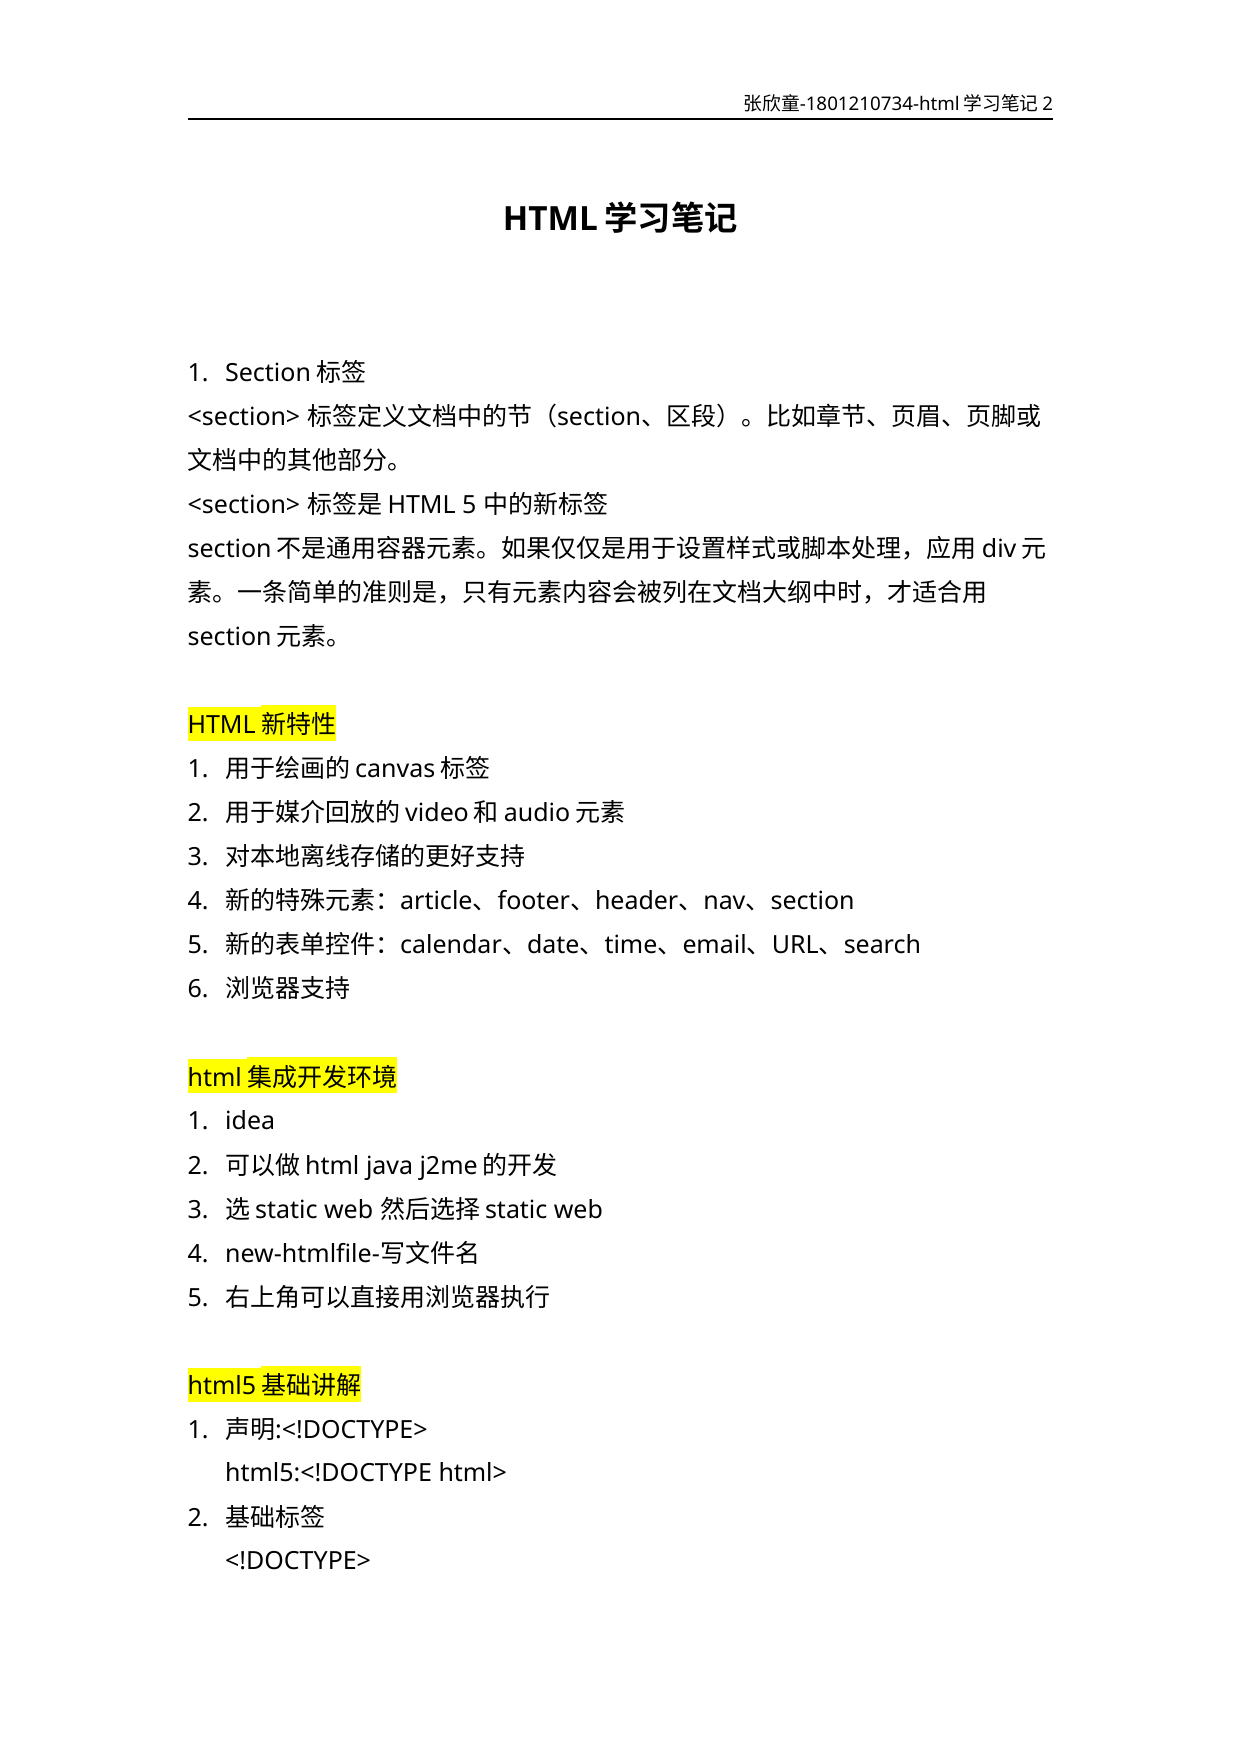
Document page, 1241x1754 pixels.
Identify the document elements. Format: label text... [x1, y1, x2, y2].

list 选static web 然后选择static web [187, 1185, 1053, 1229]
text html集成开发环境 [187, 1053, 1053, 1097]
list 声明:<!DOCTYPE> [187, 1406, 1053, 1450]
text html5基础讲解 [187, 1362, 1053, 1406]
list 对本地离线存储的更好支持 [187, 833, 1053, 877]
list 用于媒介回放的video和audio元素 [187, 789, 1053, 833]
text section不是通用容器元素。如果仅仅是用于设置样式或脚本处理，应用div元素。一条简单的准则是，只有元素内容会被列在文档大纲中时，才适合用section元素。 [187, 524, 1053, 657]
list html5:<!DOCTYPE html> [225, 1450, 1053, 1494]
list 基础标签 [187, 1494, 1053, 1538]
list new-htmlfile-写文件名 [187, 1229, 1053, 1273]
list <!DOCTYPE> [225, 1538, 1053, 1582]
list 新的表单控件：calendar、date、time、email、URL、search [187, 921, 1053, 965]
text HTML学习笔记 [187, 172, 1053, 260]
list 新的特殊元素：article、footer、header、nav、section [187, 877, 1053, 921]
text <section> 标签是 HTML 5 中的新标签 [187, 480, 1053, 524]
text <section> 标签定义文档中的节（section、区段）。比如章节、页眉、页脚或文档中的其他部分。 [187, 392, 1053, 480]
list 用于绘画的canvas标签 [187, 745, 1053, 789]
list 可以做html java j2me的开发 [187, 1141, 1053, 1185]
list 浏览器支持 [187, 965, 1053, 1009]
list Section标签 [187, 348, 1053, 392]
list idea [187, 1097, 1053, 1141]
list 右上角可以直接用浏览器执行 [187, 1273, 1053, 1318]
text HTML新特性 [187, 701, 1053, 745]
